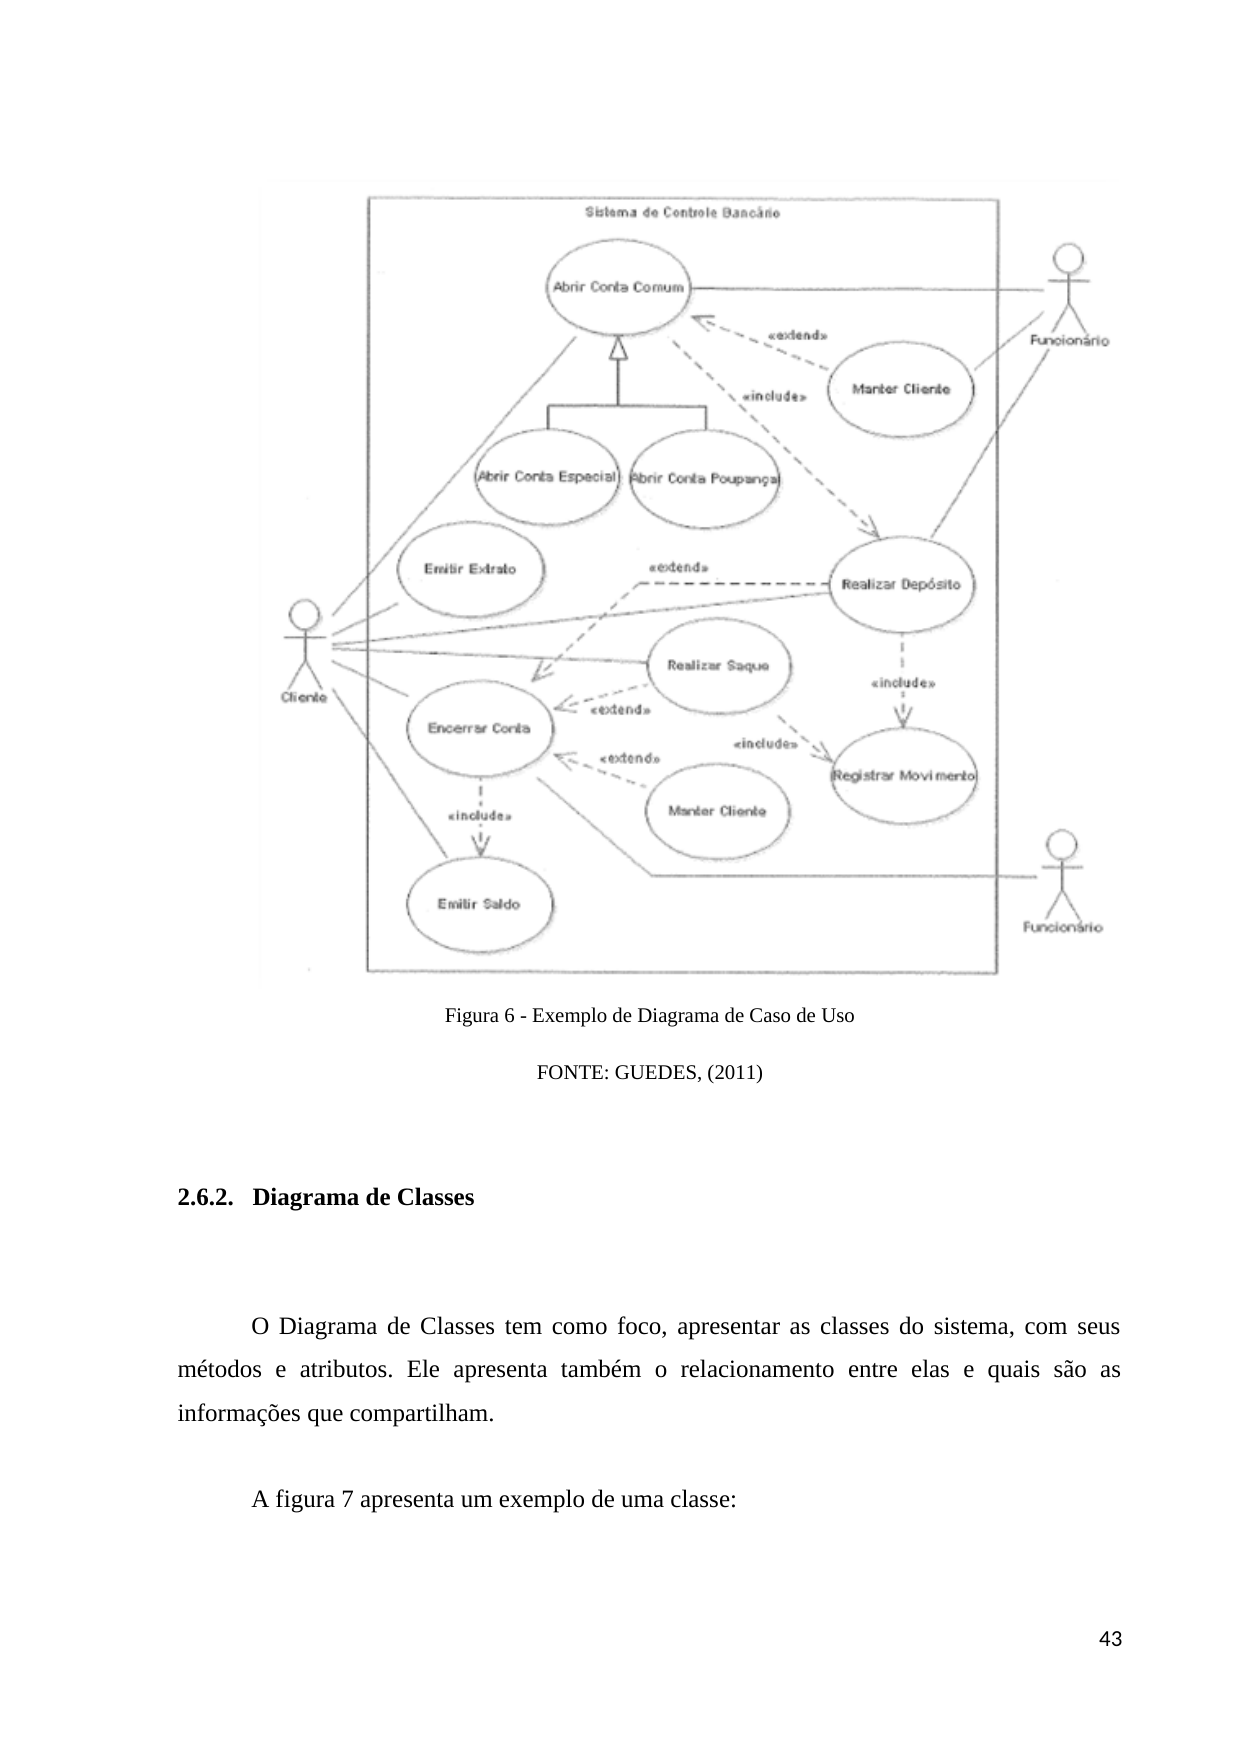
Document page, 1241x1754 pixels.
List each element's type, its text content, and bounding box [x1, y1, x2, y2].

list Diagrama de Classes [177, 1182, 1122, 1211]
text Figura 6 - Exemplo de Diagrama de Caso de Uso [177, 1003, 1122, 1027]
text O Diagrama de Classes tem como foco, apresentar as classes do sistema, com seus métodos e atributos. Ele apresenta também o relacionamento entre elas e quais são as informações que compartilham. [177, 1311, 1122, 1426]
text FONTE: GUEDES, (2011) [177, 1060, 1122, 1084]
text A figura 7 apresenta um exemplo de uma classe: [177, 1484, 1122, 1513]
picture [253, 177, 1120, 989]
